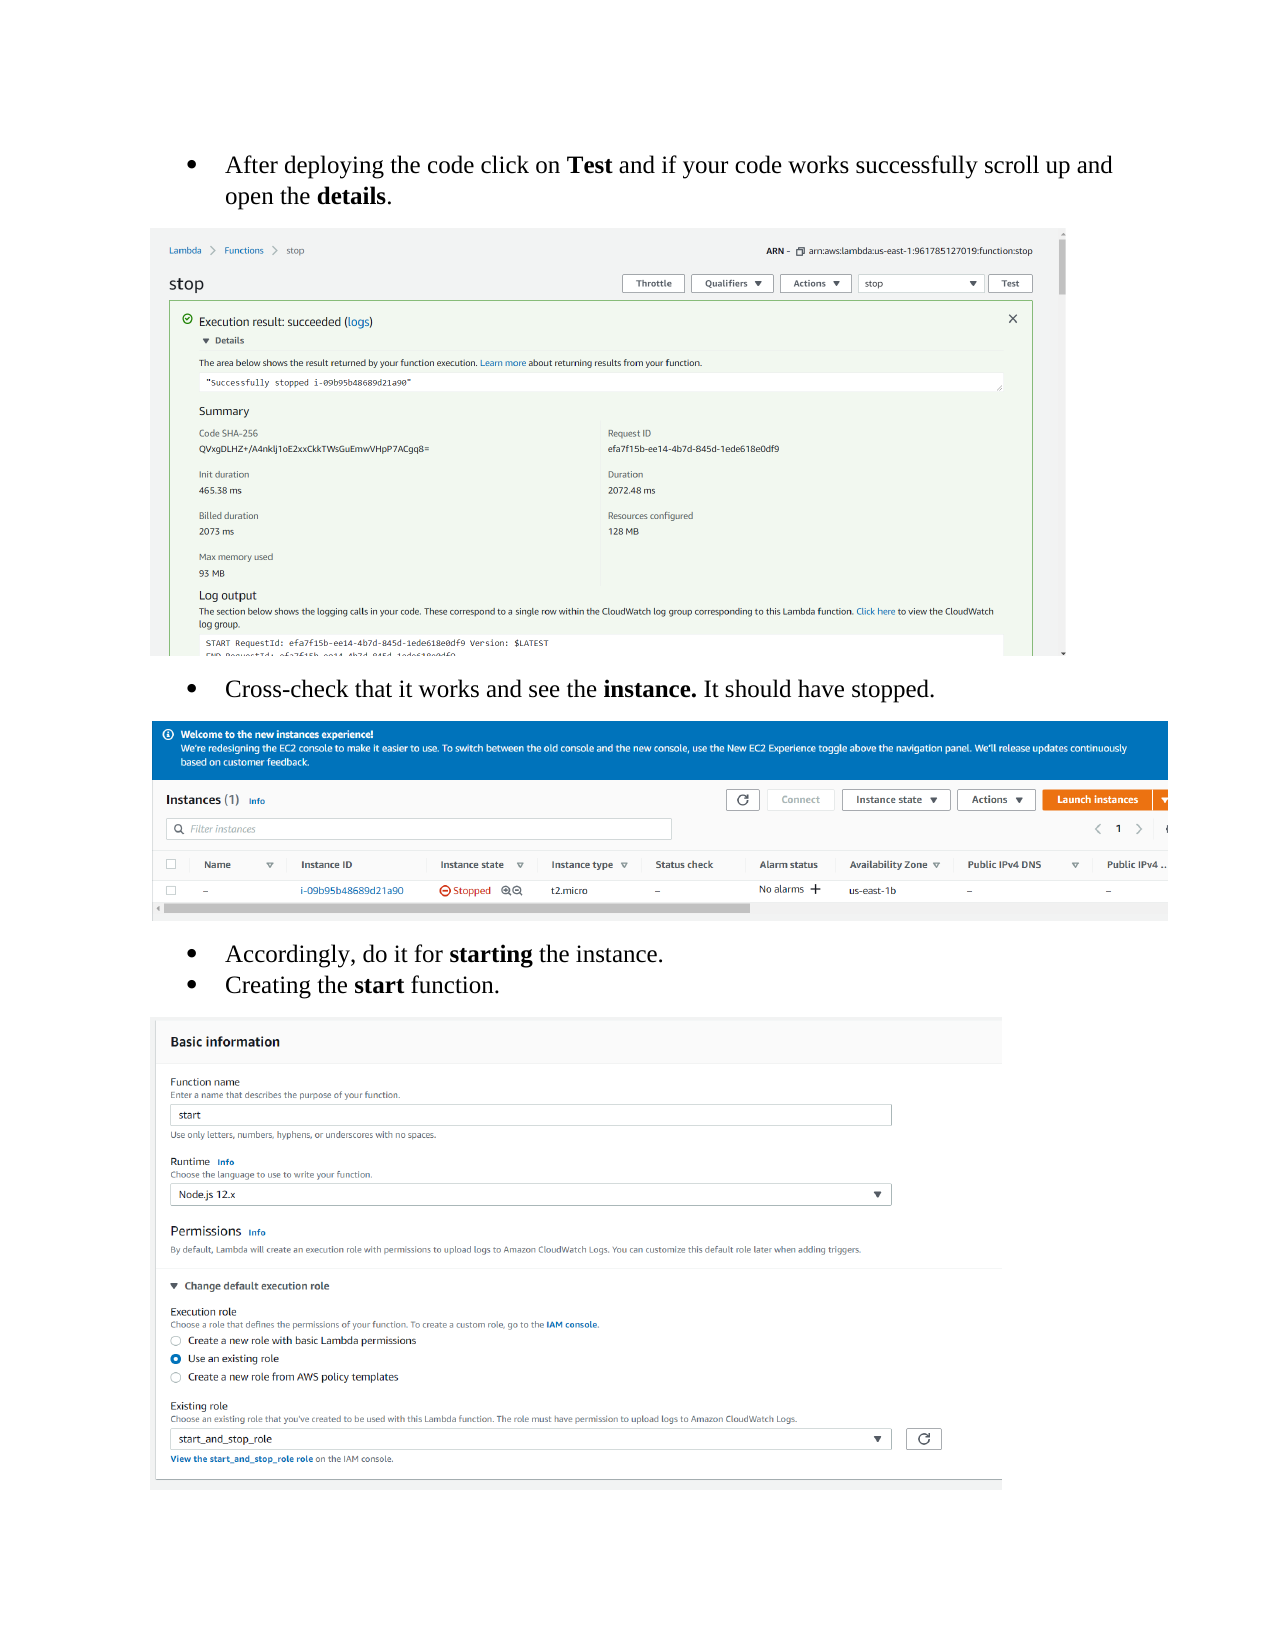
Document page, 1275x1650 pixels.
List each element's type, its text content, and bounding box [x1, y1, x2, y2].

list After deploying the code click on Test and if your code works successfully scroll up and open the details. [187, 150, 1125, 210]
picture [150, 1017, 1002, 1490]
list Accordingly, do it for starting the instance. [187, 939, 1125, 968]
list Creating the start function. [187, 970, 1125, 999]
list Cross-check that it works and see the instance. It should have stopped. [187, 674, 1125, 703]
picture [150, 228, 1066, 656]
picture [150, 721, 1168, 921]
